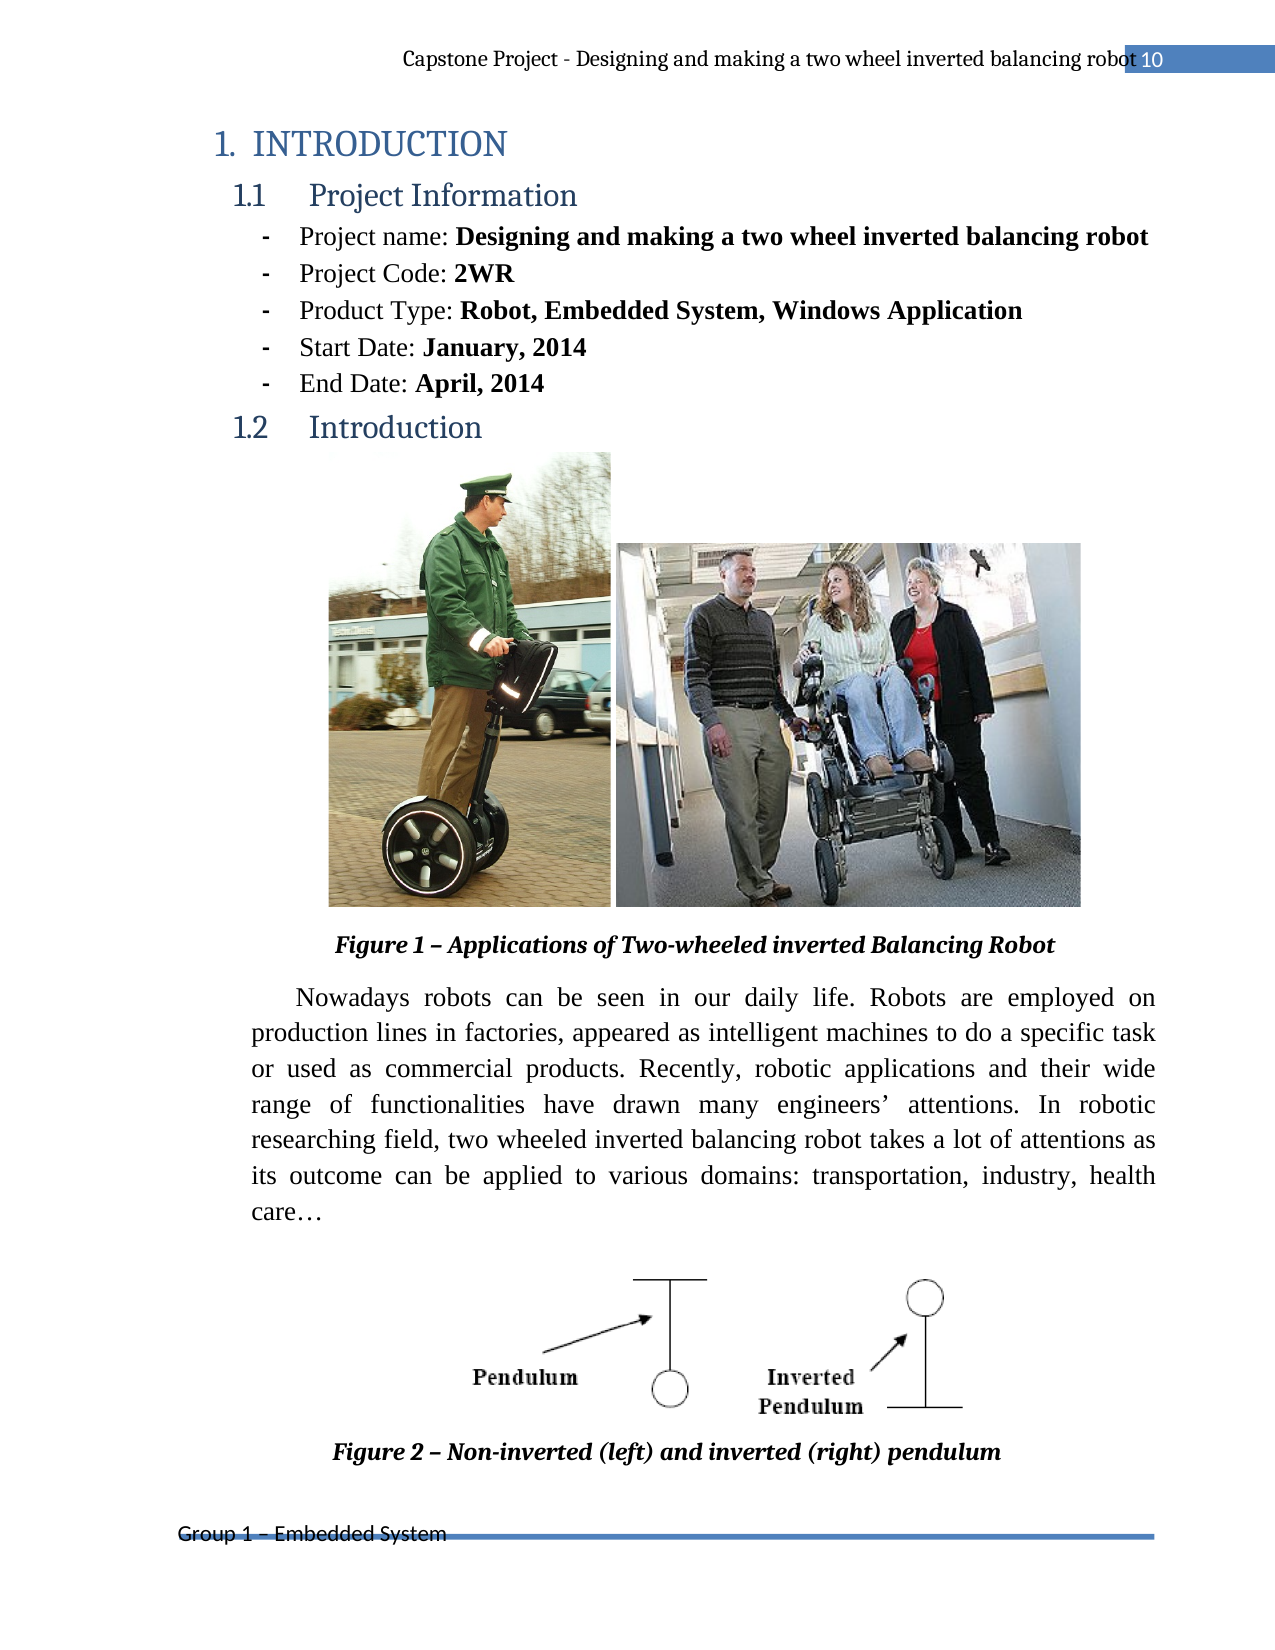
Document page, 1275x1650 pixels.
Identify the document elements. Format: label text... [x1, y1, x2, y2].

list Start Date: January, 2014 [262, 331, 1157, 363]
text Figure 1 – Applications of Two-wheeled inverted Balancing Robot [233, 931, 1157, 960]
picture [328, 452, 611, 907]
picture [616, 543, 1081, 907]
list Project Code: 2WR [262, 257, 1157, 289]
list Product Type: Robot, Embedded System, Windows Application [262, 294, 1157, 326]
subtitle Introduction [233, 409, 1157, 447]
list Project name: Designing and making a two wheel inverted balancing robot [262, 220, 1157, 252]
text Nowadays robots can be seen in our daily life. Robots are employed on production lines in factories, appeared as intelligent machines to do a specific task or used as commercial products. Recently, robotic applications and their wide range of functionalities have drawn many engineers’ attentions. In robotic researching field, two wheeled inverted balancing robot takes a lot of attentions as its outcome can be applied to various domains: transportation, industry, health care… [251, 981, 1157, 1226]
subtitle INTRODUCTION [215, 122, 1157, 165]
text Figure 2 – Non-inverted (left) and inverted (right) pendulum [177, 1438, 1157, 1466]
list End Date: April, 2014 [262, 368, 1157, 400]
subtitle Project Information [233, 176, 1157, 214]
